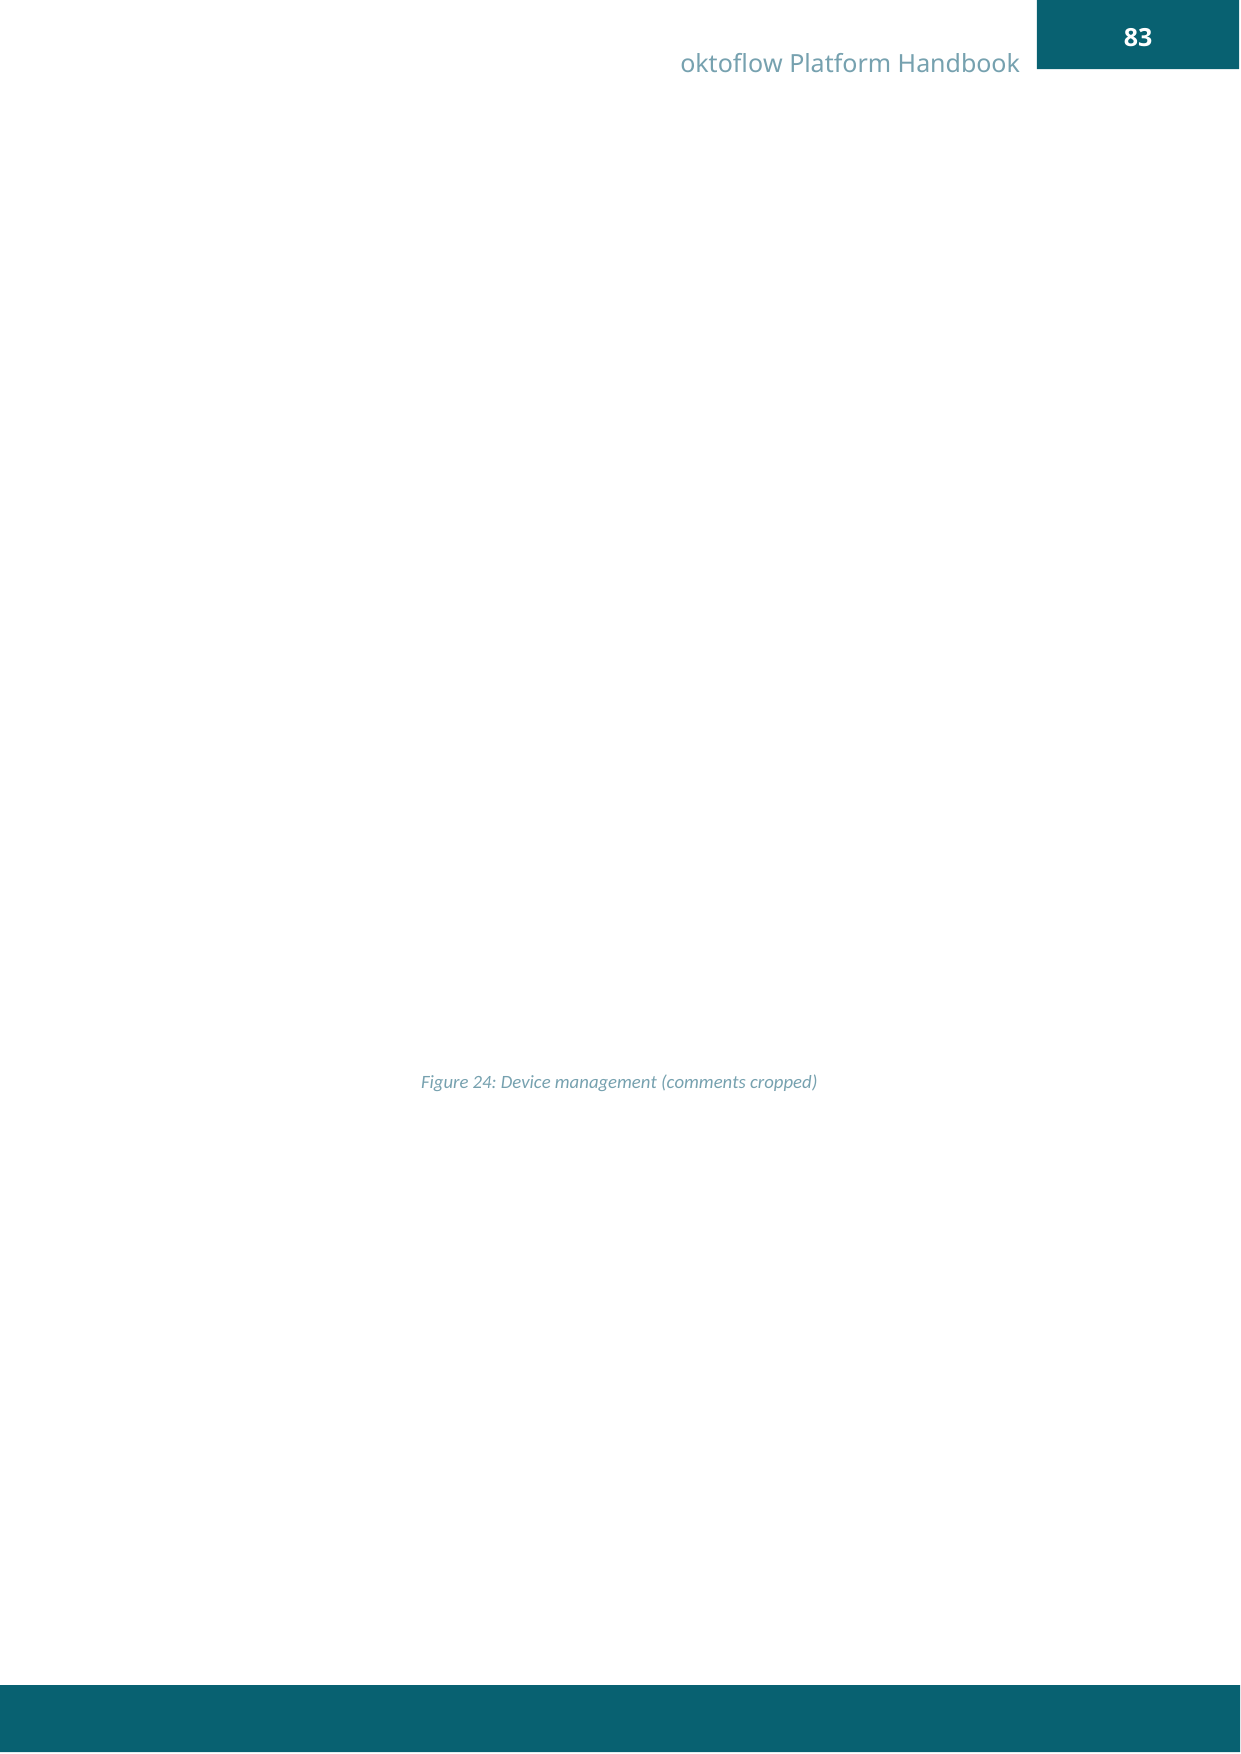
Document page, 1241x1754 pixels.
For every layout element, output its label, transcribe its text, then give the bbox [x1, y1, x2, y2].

text Figure 24: Device management (comments cropped) [148, 1070, 1093, 1093]
